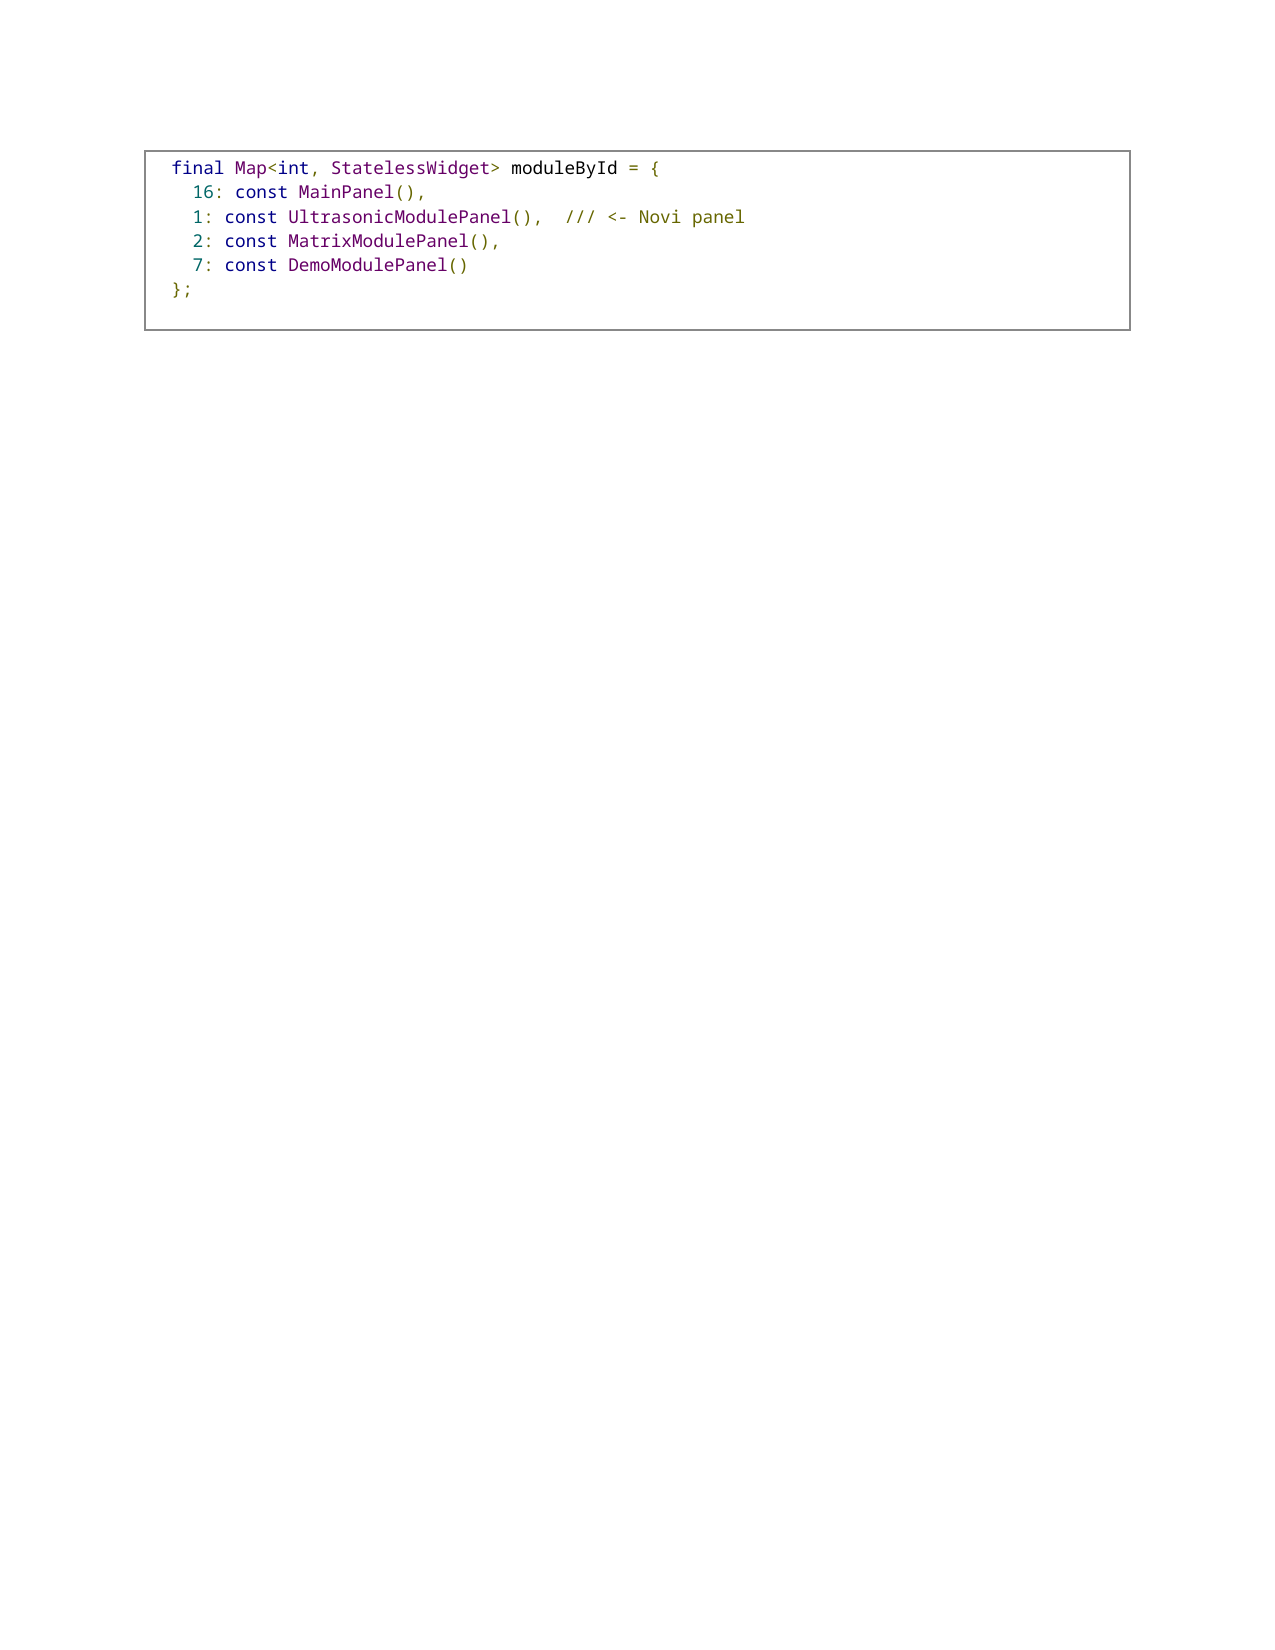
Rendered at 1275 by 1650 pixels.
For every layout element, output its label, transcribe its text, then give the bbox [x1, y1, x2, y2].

text 2: const MatrixModulePanel(), [150, 228, 1125, 252]
text }; [150, 277, 1125, 301]
text 7: const DemoModulePanel() [150, 252, 1125, 277]
text 1: const UltrasonicModulePanel(), /// <- Novi panel [150, 204, 1125, 228]
text final Map<int, StatelessWidget> moduleById = { [146, 152, 1129, 180]
text 16: const MainPanel(), [150, 180, 1125, 204]
